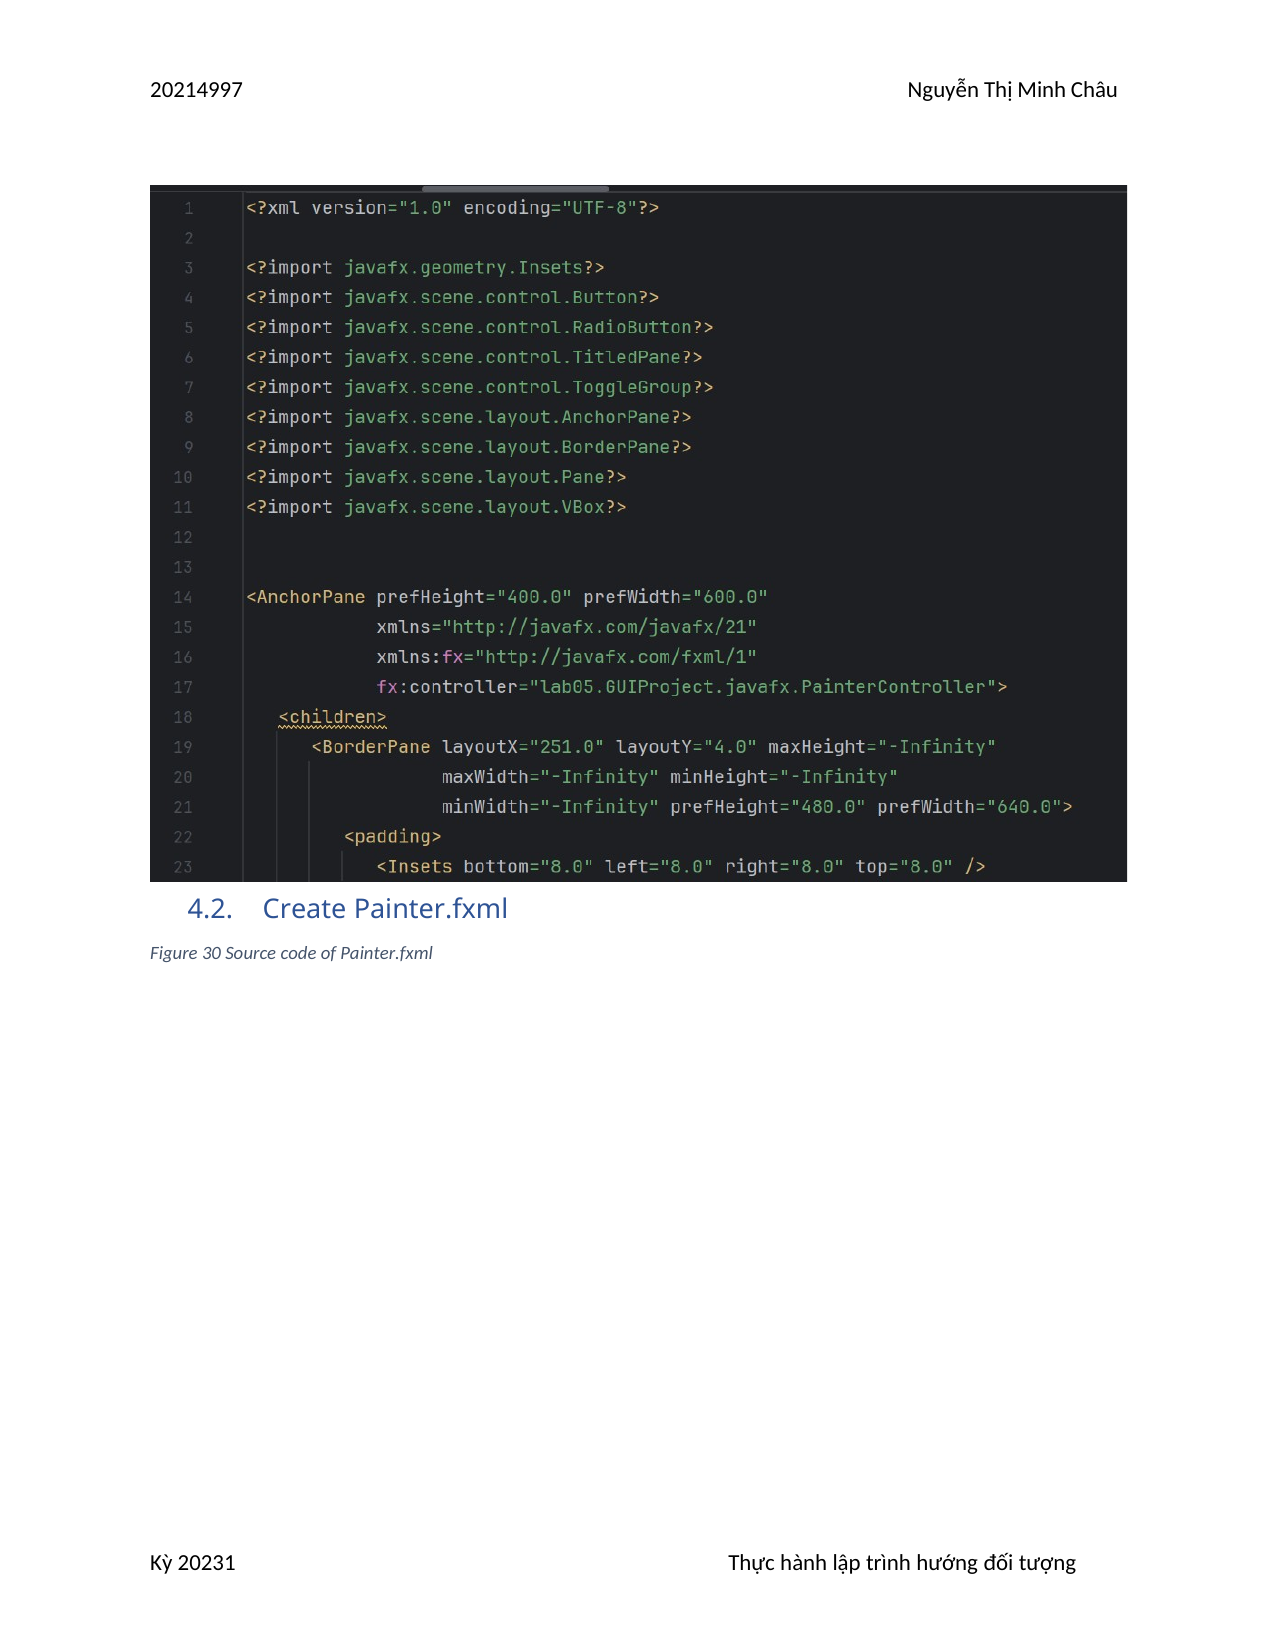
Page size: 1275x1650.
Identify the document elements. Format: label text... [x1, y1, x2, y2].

picture [150, 185, 1128, 882]
text Figure 30 Source code of Painter.fxml [150, 942, 1135, 964]
